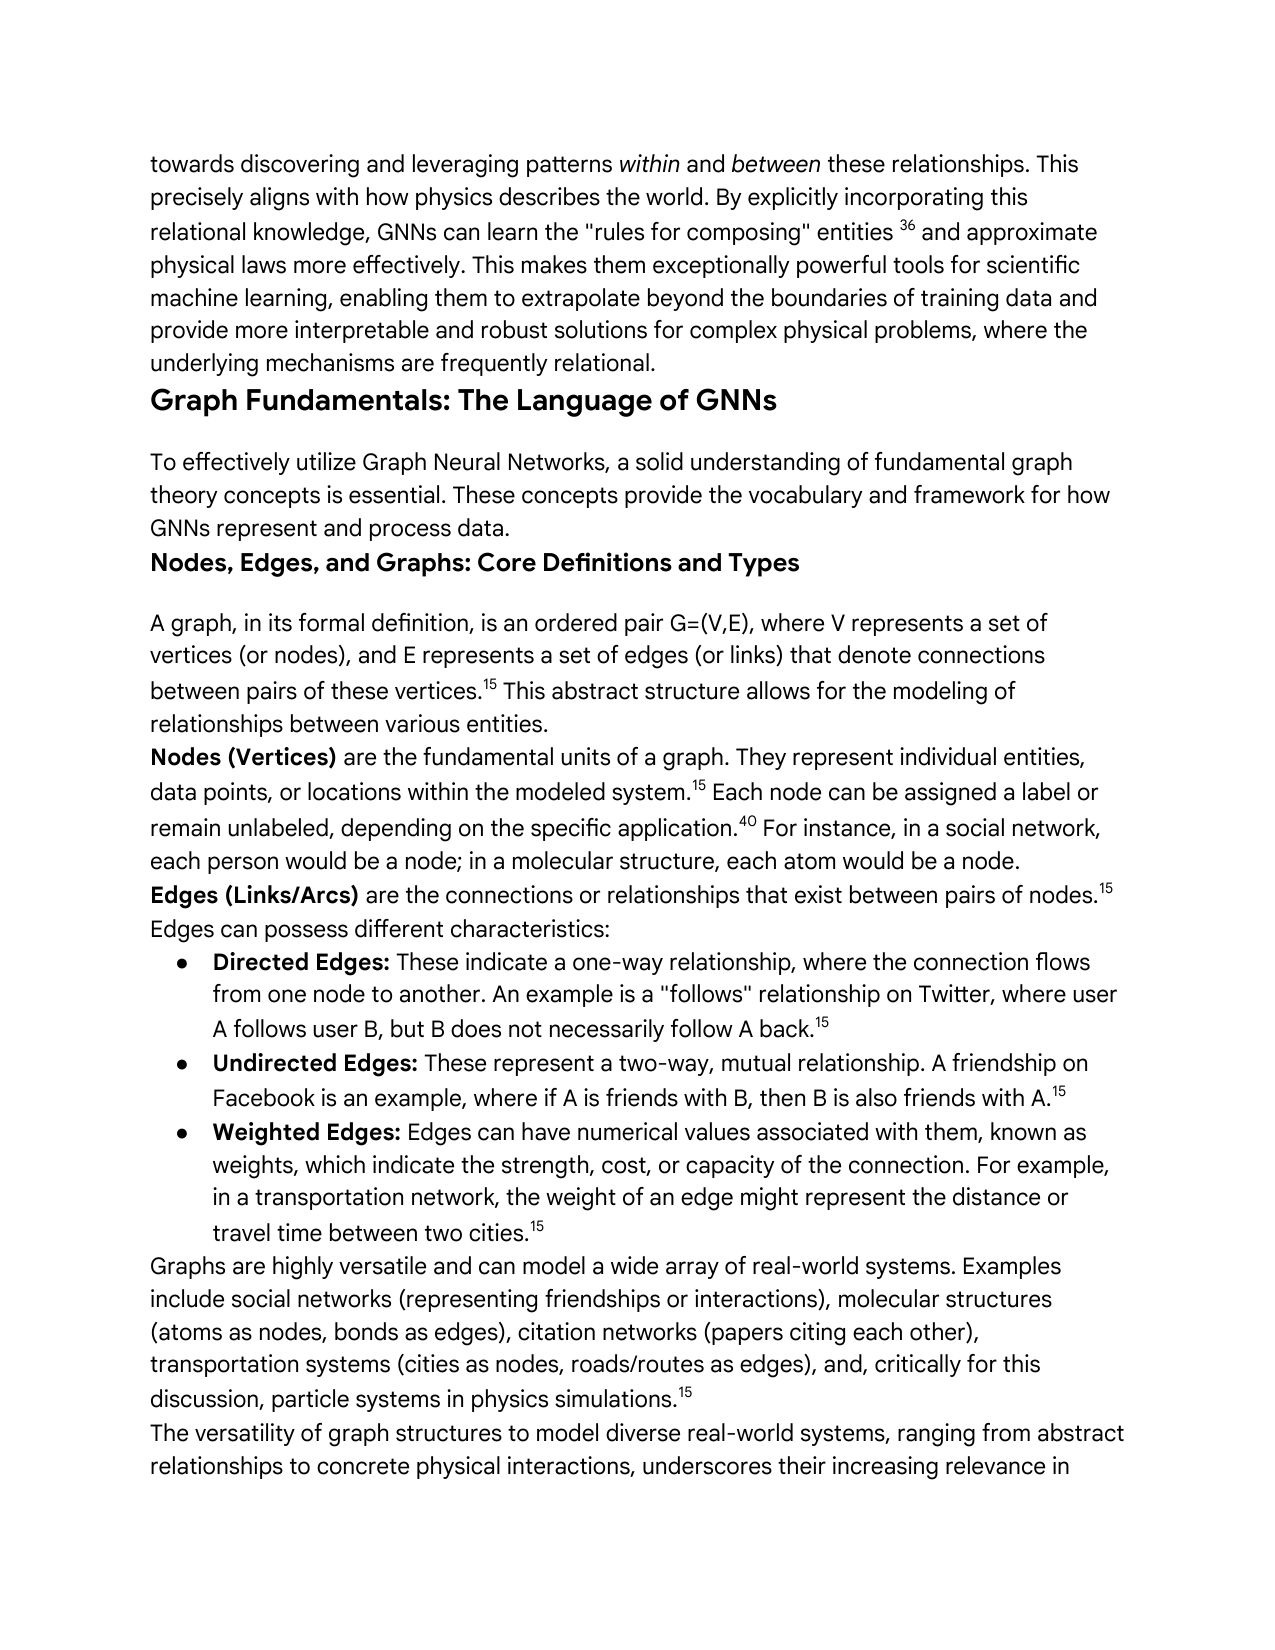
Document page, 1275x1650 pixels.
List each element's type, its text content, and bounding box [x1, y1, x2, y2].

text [150, 1419, 1125, 1481]
text Nodes (Vertices) are the fundamental units of a graph. They represent individual entities, data points, or locations within the modeled system.15 Each node can be assigned a label or remain unlabeled, depending on the specific application.40 For instance, in a social network, each person would be a node; in a molecular structure, each atom would be a node. [150, 743, 1125, 876]
list Weighted Edges: Edges can have numerical values associated with them, known as weights, which indicate the strength, cost, or capacity of the connection. For example, in a transportation network, the weight of an edge might represent the distance or travel time between two cities.15 [175, 1118, 1125, 1248]
list Directed Edges: These indicate a one-way relationship, where the connection flows from one node to another. An example is a "follows" relationship on Twitter, where user A follows user B, but B does not necessarily follow A back.15 [175, 948, 1125, 1045]
text A graph, in its formal definition, is an ordered pair G=(V,E), where V represents a set of vertices (or nodes), and E represents a set of edges (or links) that denote connections between pairs of these vertices.15 This abstract structure allows for the modeling of relationships between various entities. [150, 609, 1125, 739]
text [150, 150, 1125, 378]
text Graphs are highly versatile and can model a wide array of real-world systems. Examples include social networks (representing friendships or interactions), molecular structures (atoms as nodes, bonds as edges), citation networks (papers citing each other), transportation systems (cities as nodes, roads/routes as edges), and, critically for this discussion, particle systems in physics simulations.15 [150, 1252, 1125, 1415]
subtitle Nodes, Edges, and Graphs: Core Definitions and Types [150, 547, 1125, 578]
list Undirected Edges: These represent a two-way, mutual relationship. A friendship on Facebook is an example, where if A is friends with B, then B is also friends with A.15 [175, 1049, 1125, 1114]
subtitle Graph Fundamentals: The Language of GNNs [150, 382, 1125, 418]
text Edges (Links/Arcs) are the connections or relationships that exist between pairs of nodes.15 Edges can possess different characteristics: [150, 880, 1125, 944]
text To effectively utilize Graph Neural Networks, a solid understanding of fundamental graph theory concepts is essential. These concepts provide the vocabulary and framework for how GNNs represent and process data. [150, 449, 1125, 543]
